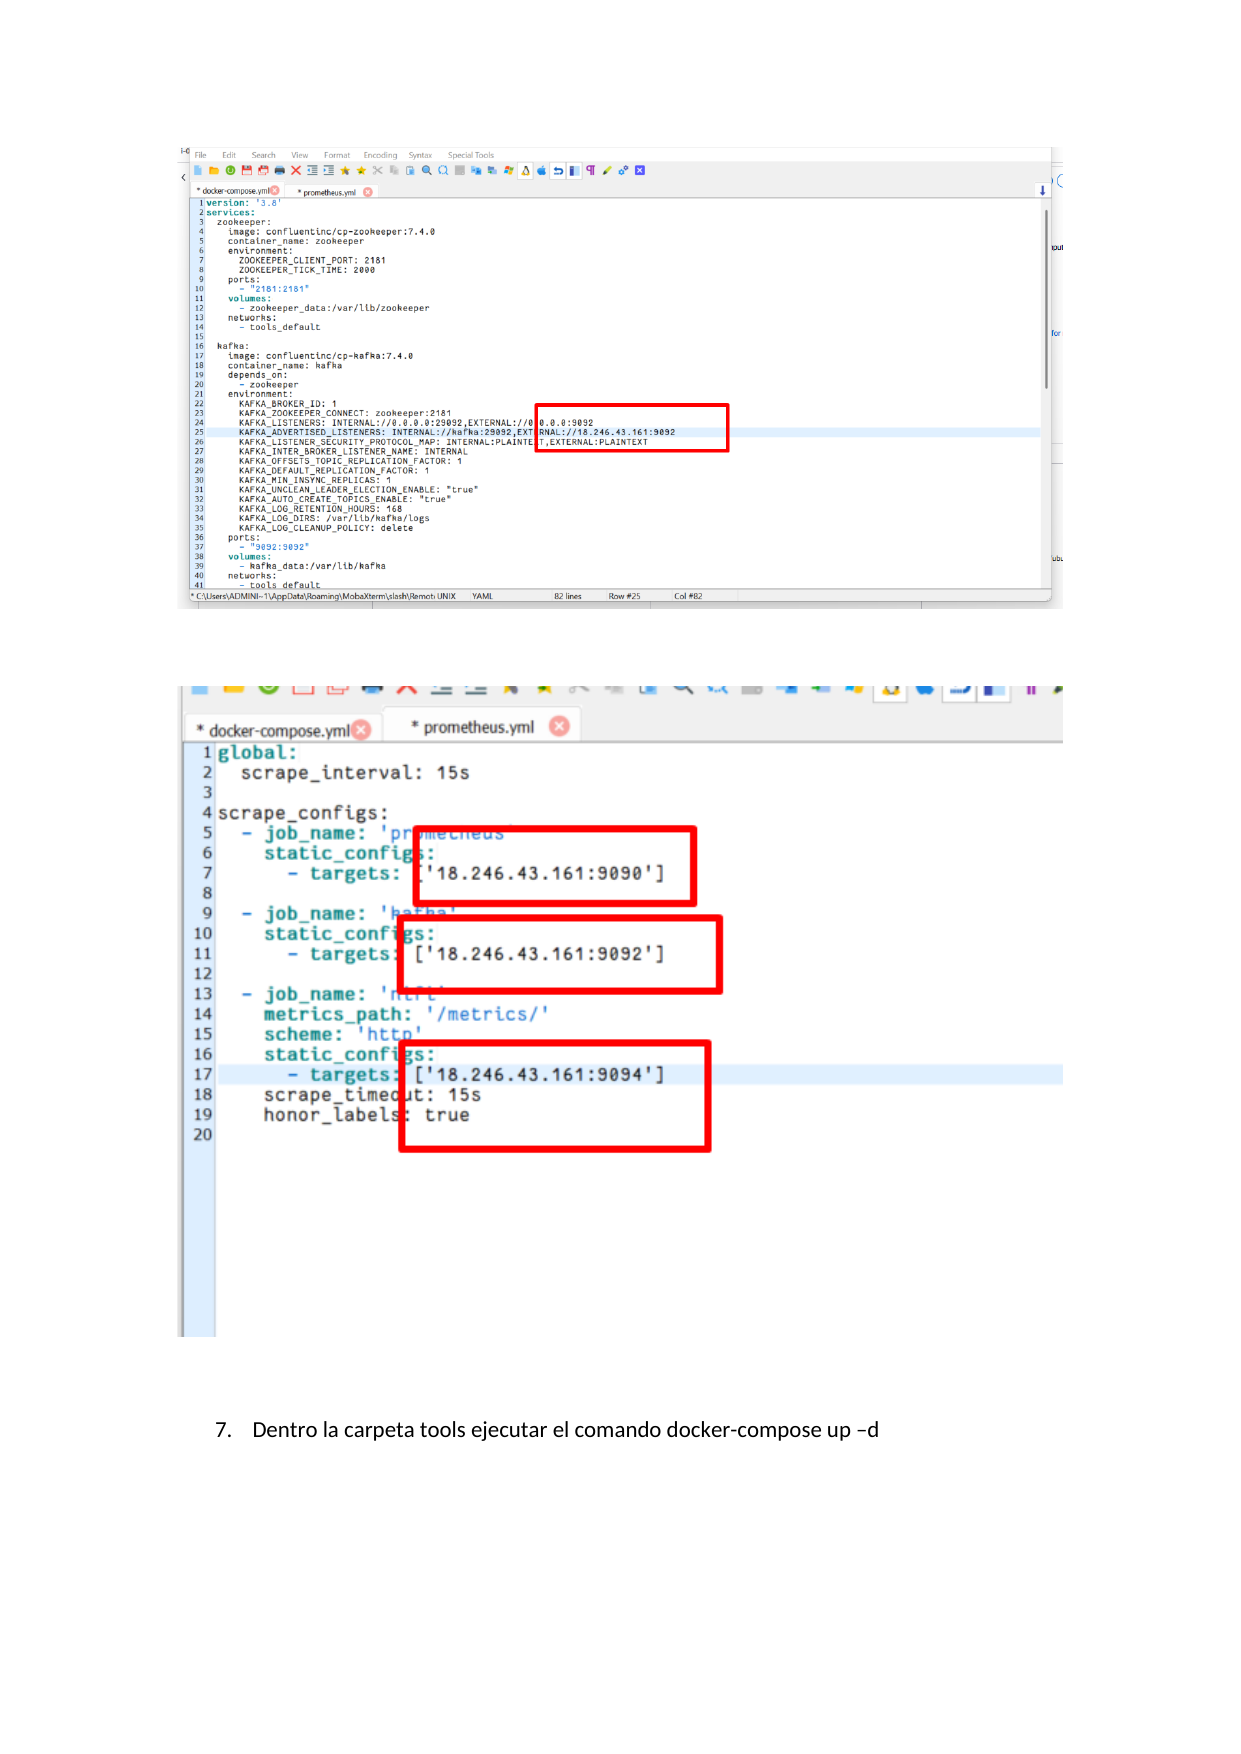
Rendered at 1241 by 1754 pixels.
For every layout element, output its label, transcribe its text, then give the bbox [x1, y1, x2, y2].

picture [177, 686, 1063, 1337]
picture [177, 147, 1063, 609]
list Dentro la carpeta tools ejecutar el comando docker-compose up –d [215, 1415, 1063, 1443]
